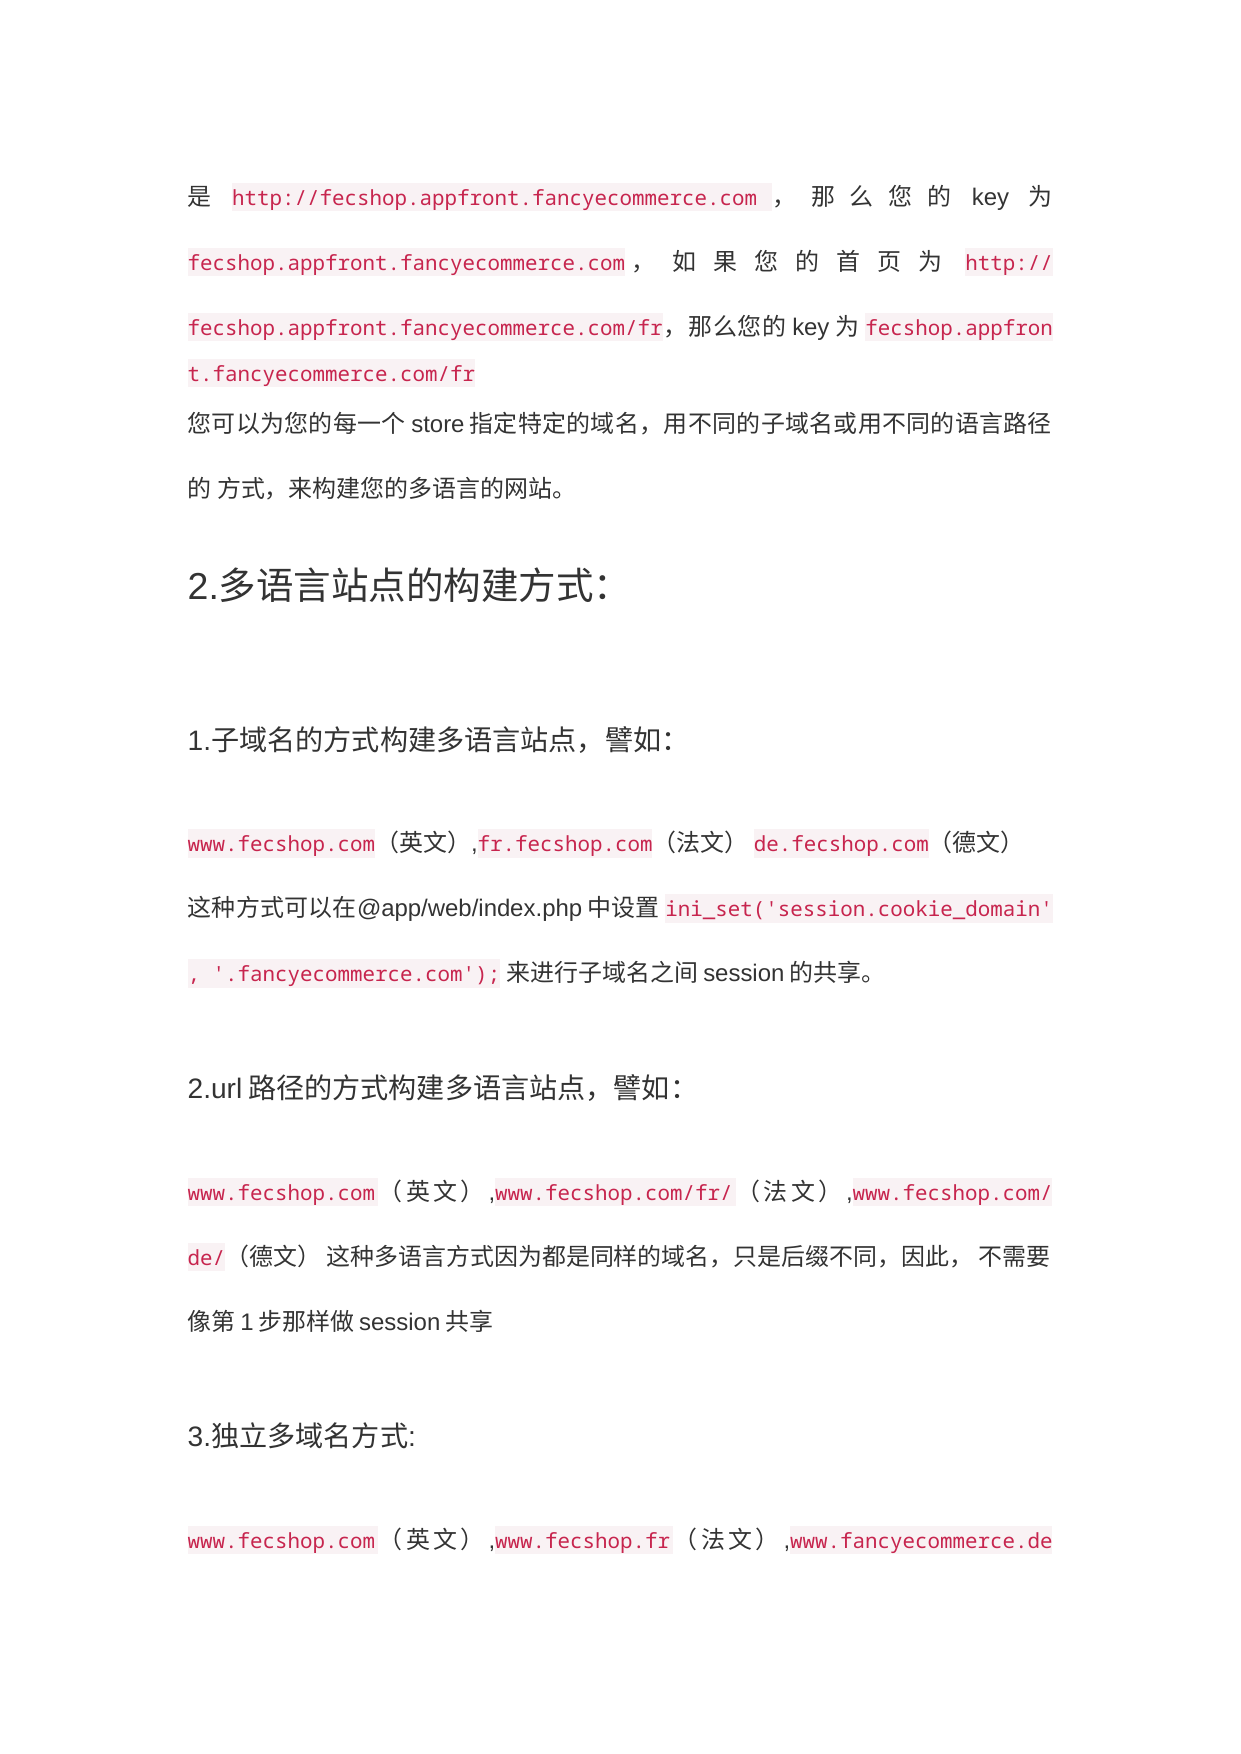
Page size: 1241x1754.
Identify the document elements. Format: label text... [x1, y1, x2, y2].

subtitle 2.url路径的方式构建多语言站点，譬如： [187, 1054, 1053, 1119]
subtitle 1.子域名的方式构建多语言站点，譬如： [187, 705, 1053, 770]
subtitle 2.多语言站点的构建方式： [187, 551, 1053, 616]
subtitle 3.独立多域名方式: [187, 1402, 1053, 1467]
